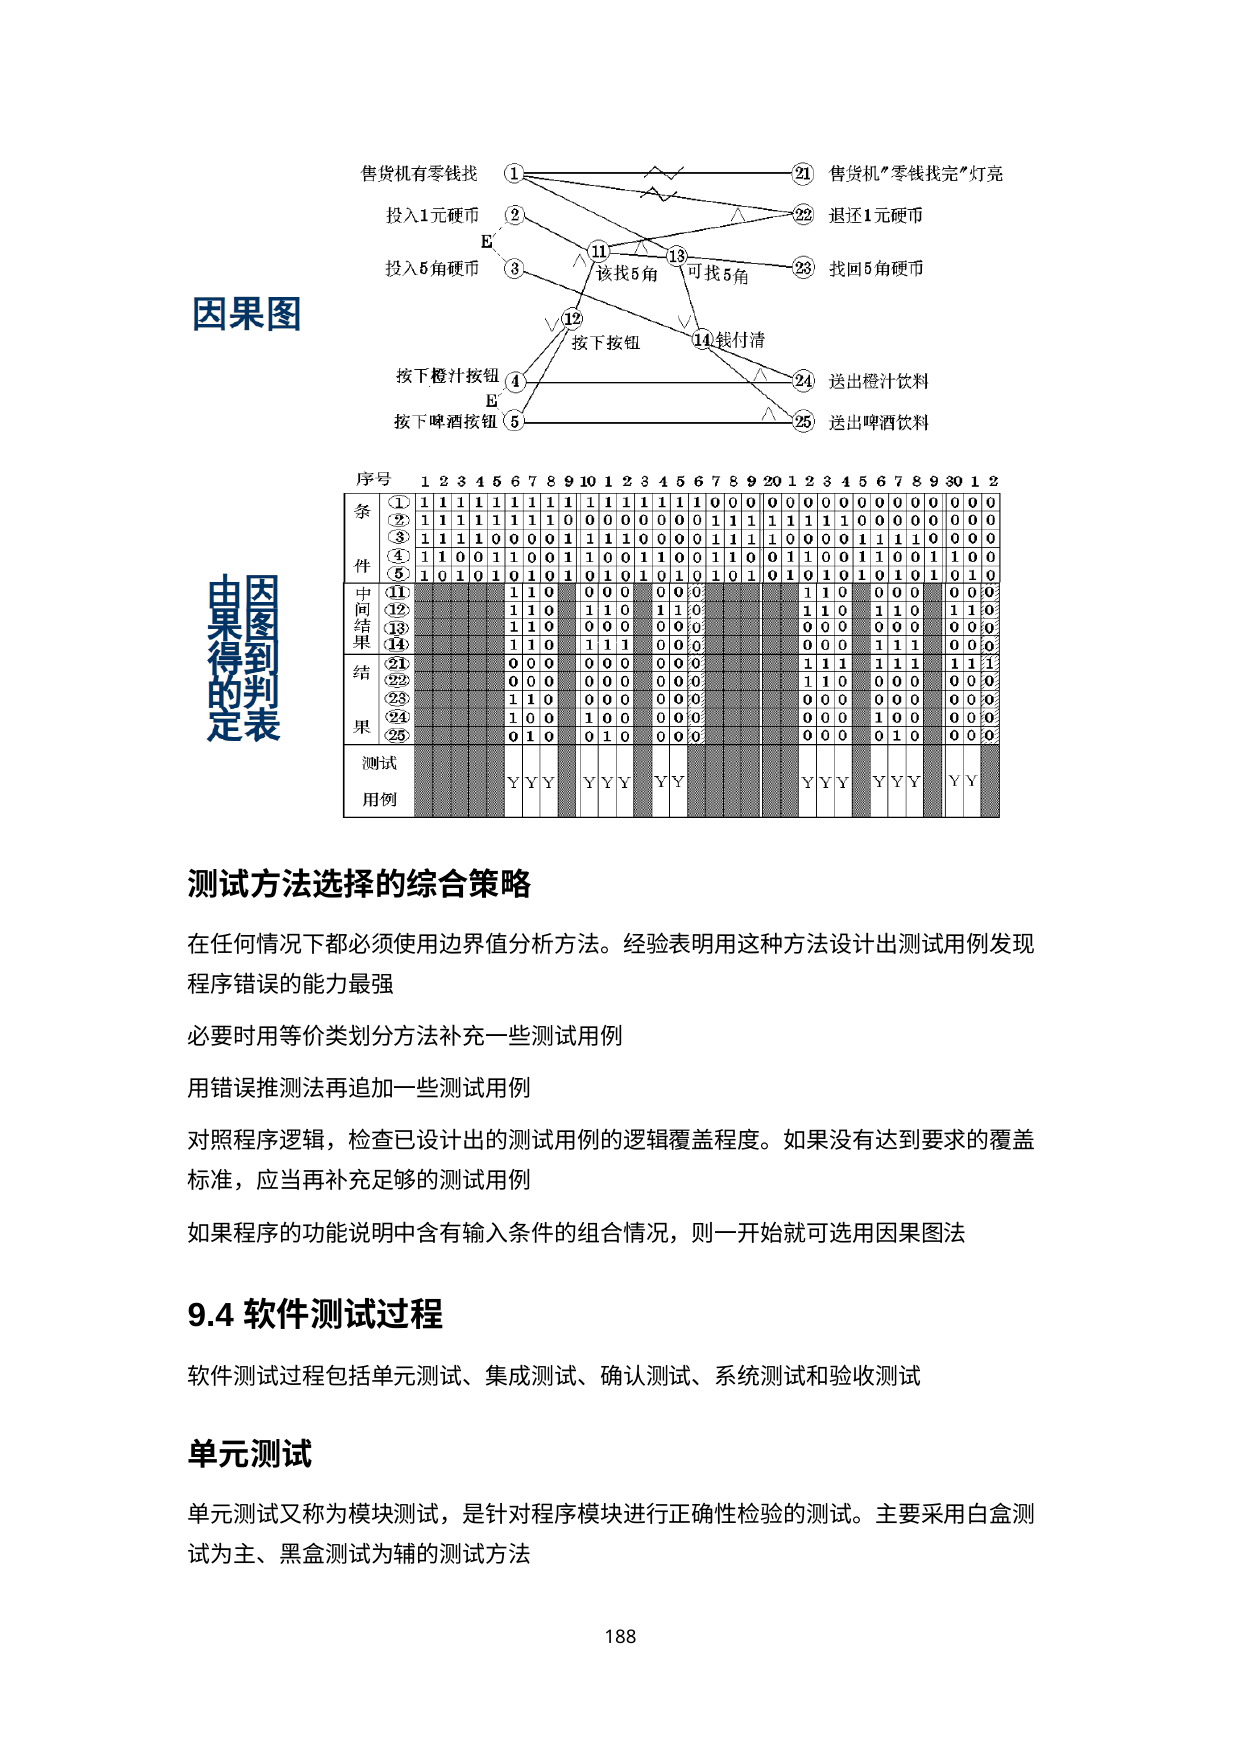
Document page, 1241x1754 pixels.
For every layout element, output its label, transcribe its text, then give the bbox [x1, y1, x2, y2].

text 如果程序的功能说明中含有输入条件的组合情况，则一开始就可选用因果图法 [187, 1214, 1053, 1248]
picture [187, 150, 1005, 822]
text 测试方法选择的综合策略 [187, 859, 1053, 904]
text 单元测试又称为模块测试，是针对程序模块进行正确性检验的测试。主要采用白盒测试为主、黑盒测试为辅的测试方法 [187, 1496, 1053, 1569]
text 单元测试 [187, 1429, 1053, 1474]
text 对照程序逻辑，检查已设计出的测试用例的逻辑覆盖程度。如果没有达到要求的覆盖标准，应当再补充足够的测试用例 [187, 1122, 1053, 1195]
text 必要时用等价类划分方法补充一些测试用例 [187, 1018, 1053, 1051]
text 9.4 软件测试过程 [187, 1288, 1053, 1336]
text 软件测试过程包括单元测试、集成测试、确认测试、系统测试和验收测试 [187, 1358, 1053, 1391]
text 在任何情况下都必须使用边界值分析方法。经验表明用这种方法设计出测试用例发现程序错误的能力最强 [187, 926, 1053, 999]
text 用错误推测法再追加一些测试用例 [187, 1070, 1053, 1103]
